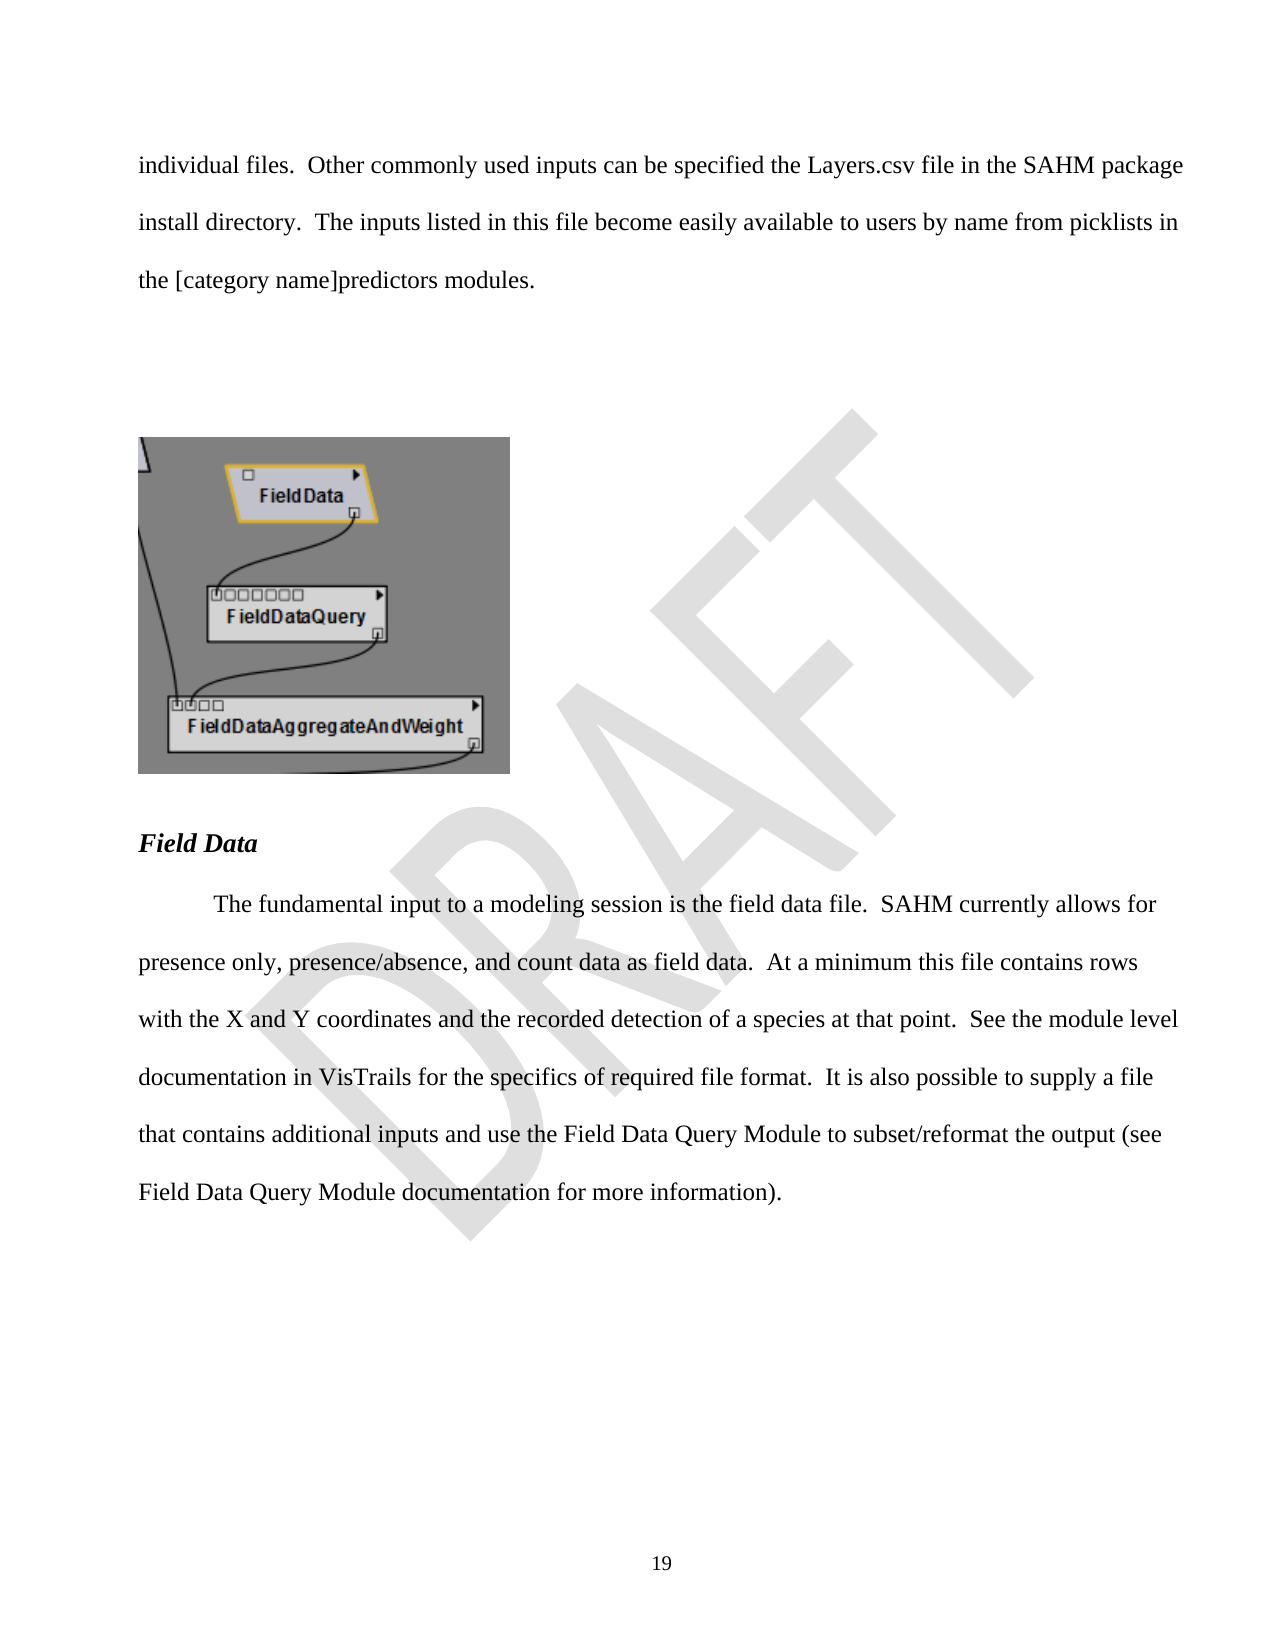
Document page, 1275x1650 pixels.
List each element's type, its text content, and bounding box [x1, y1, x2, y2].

picture [138, 437, 510, 774]
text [138, 150, 1185, 294]
subtitle Field Data [138, 827, 1185, 858]
text The fundamental input to a modeling session is the field data file. SAHM currently allows for presence only, presence/absence, and count data as field data. At a minimum this file contains rows with the X and Y coordinates and the recorded detection of a species at that point. See the module level documentation in VisTrails for the specifics of required file format. It is also possible to supply a file that contains additional inputs and use the Field Data Query Module to subset/reformat the output (see Field Data Query Module documentation for more information). [138, 889, 1185, 1206]
